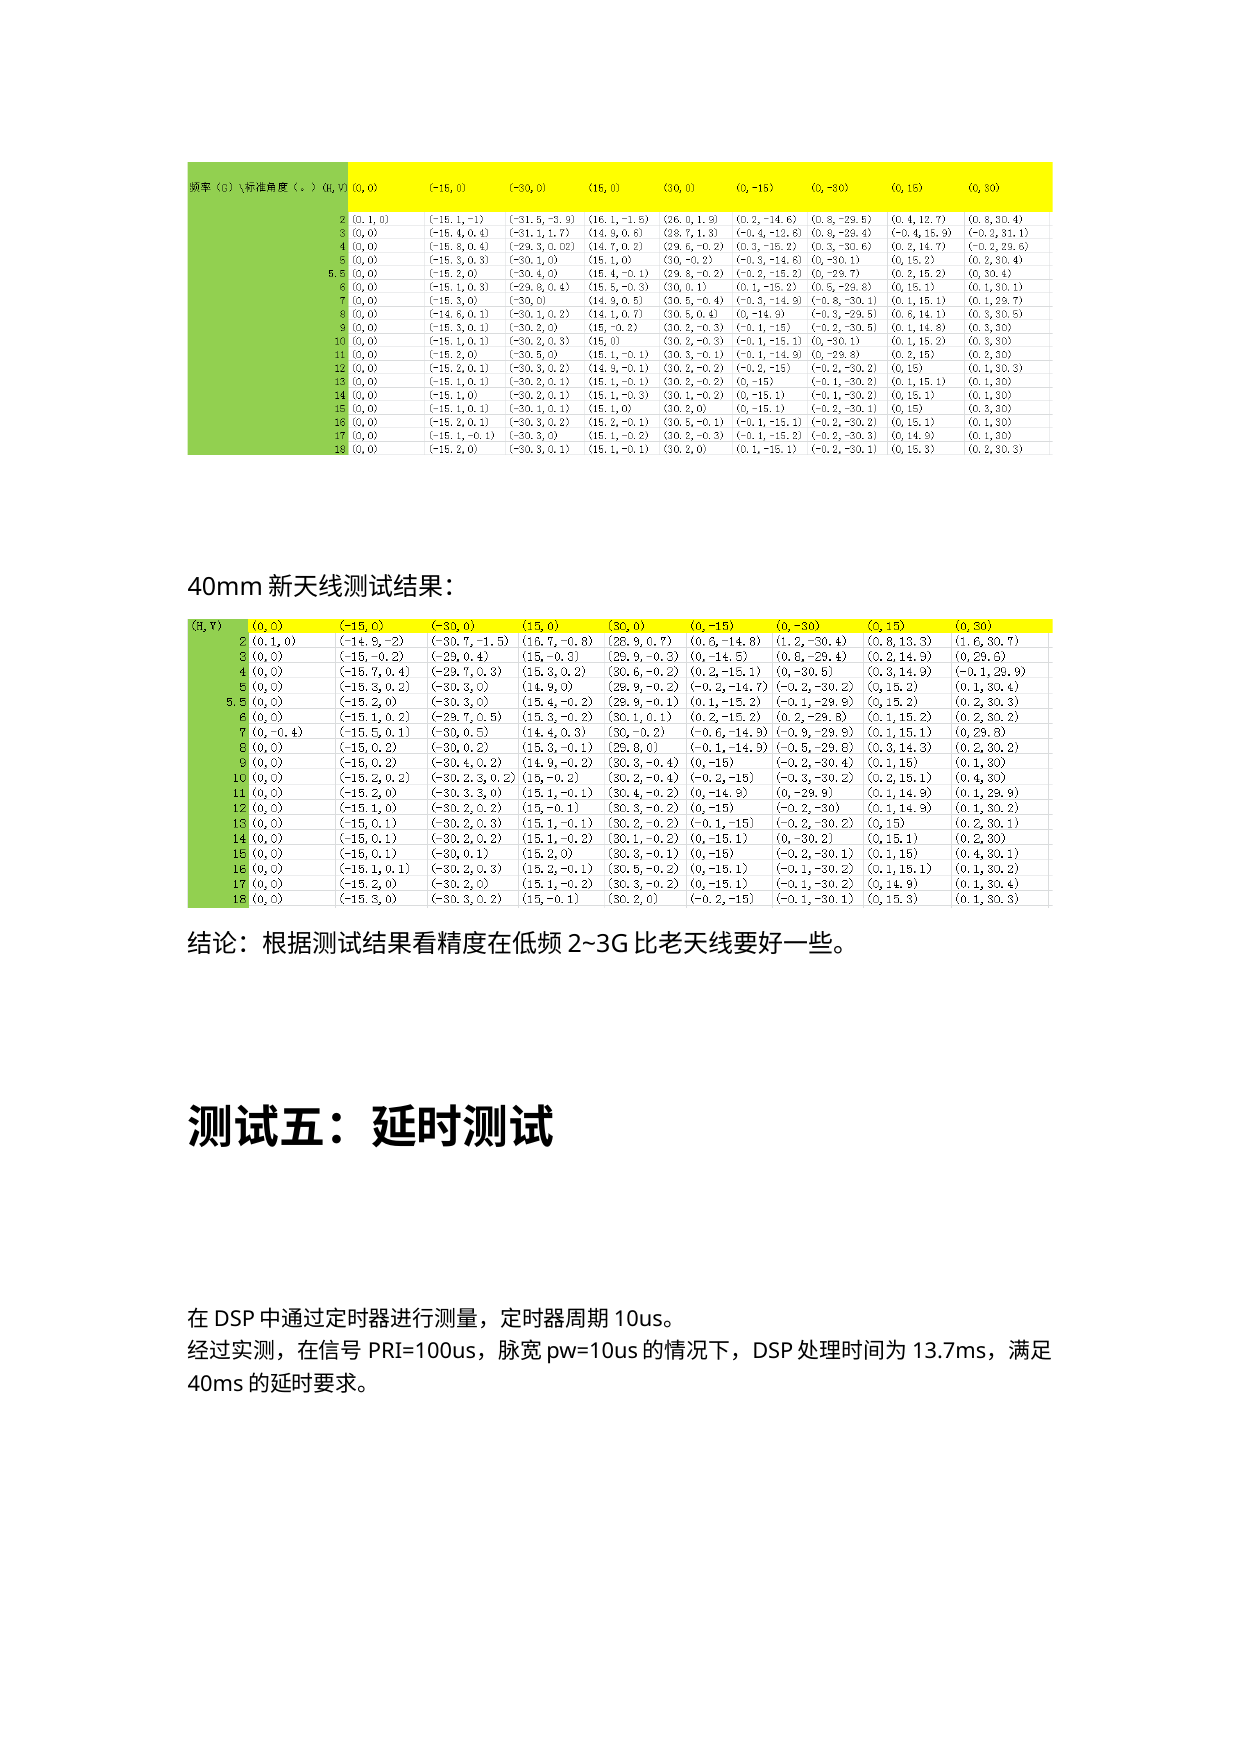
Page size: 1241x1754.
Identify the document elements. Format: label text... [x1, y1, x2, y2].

picture [187, 162, 1053, 455]
subtitle 测试五：延时测试 [187, 1075, 1053, 1172]
text 经过实测，在信号PRI=100us，脉宽pw=10us的情况下，DSP处理时间为13.7ms，满足40ms的延时要求。 [187, 1333, 1053, 1398]
text 在DSP中通过定时器进行测量，定时器周期10us。 [187, 1300, 1053, 1333]
text 40mm新天线测试结果： [187, 552, 1053, 619]
picture [187, 619, 1053, 908]
text 结论：根据测试结果看精度在低频2~3G比老天线要好一些。 [187, 909, 1053, 974]
